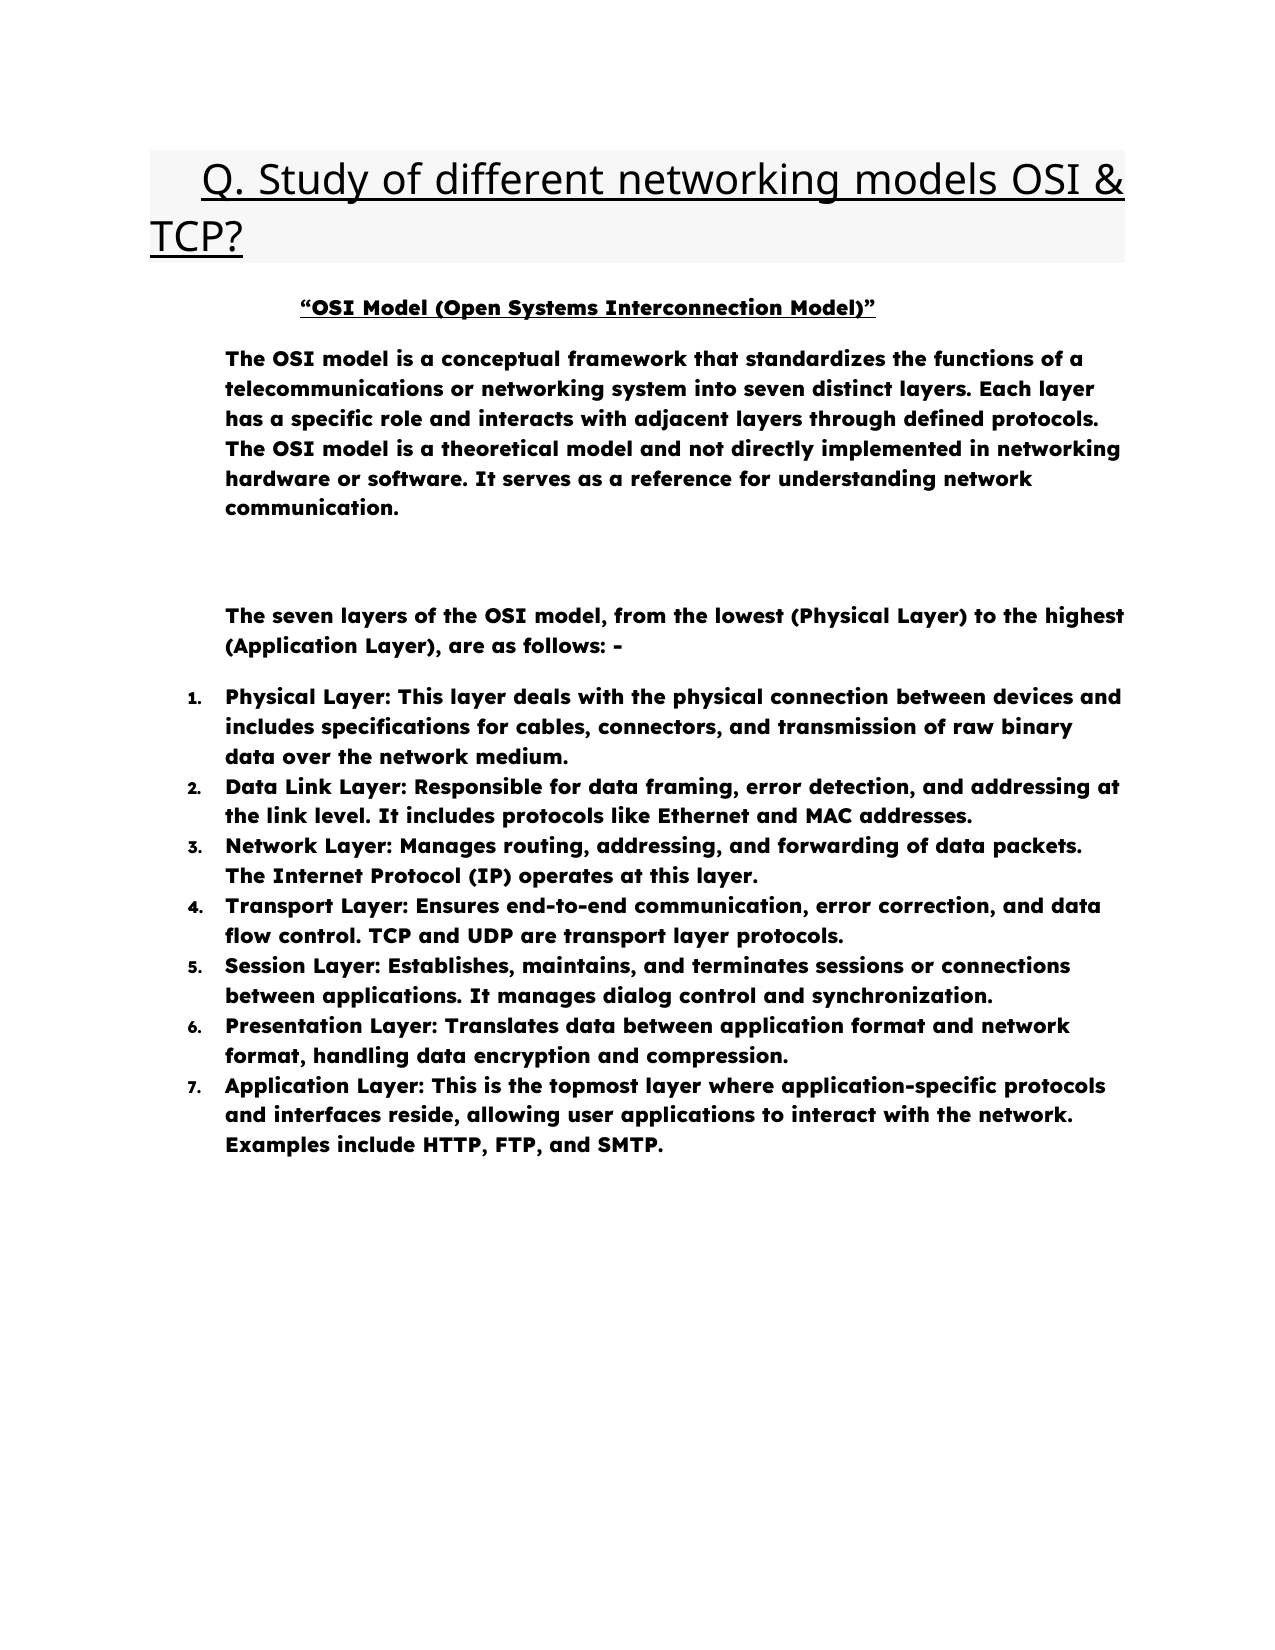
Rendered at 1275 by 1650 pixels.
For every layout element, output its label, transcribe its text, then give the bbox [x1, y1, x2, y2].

list Data Link Layer: Responsible for data framing, error detection, and addressing at the link level. It includes protocols like Ethernet and MAC addresses. [187, 773, 1125, 829]
list Presentation Layer: Translates data between application format and network format, handling data encryption and compression. [187, 1012, 1125, 1068]
list Application Layer: This is the topmost layer where application-specific protocols and interfaces reside, allowing user applications to interact with the network. Examples include HTTP, FTP, and SMTP. [187, 1072, 1125, 1158]
list Session Layer: Establishes, maintains, and terminates sessions or connections between applications. It manages dialog control and synchronization. [187, 953, 1125, 1008]
text Q. Study of different networking models OSI & TCP? [150, 150, 1125, 263]
text The OSI model is a conceptual framework that standardizes the functions of a telecommunications or networking system into seven distinct layers. Each layer has a specific role and interacts with adjacent layers through defined protocols. The OSI model is a theoretical model and not directly implemented in networking hardware or software. It serves as a reference for understanding network communication. [225, 346, 1125, 521]
list Transport Layer: Ensures end-to-end communication, error correction, and data flow control. TCP and UDP are transport layer protocols. [187, 893, 1125, 949]
text The seven layers of the OSI model, from the lowest (Physical Layer) to the highest (Application Layer), are as follows: - [225, 603, 1125, 659]
list Network Layer: Manages routing, addressing, and forwarding of data packets. The Internet Protocol (IP) operates at this layer. [187, 833, 1125, 889]
text “OSI Model (Open Systems Interconnection Model)” [225, 295, 1125, 321]
list Physical Layer: This layer deals with the physical connection between devices and includes specifications for cables, connectors, and transmission of raw binary data over the network medium. [187, 683, 1125, 769]
